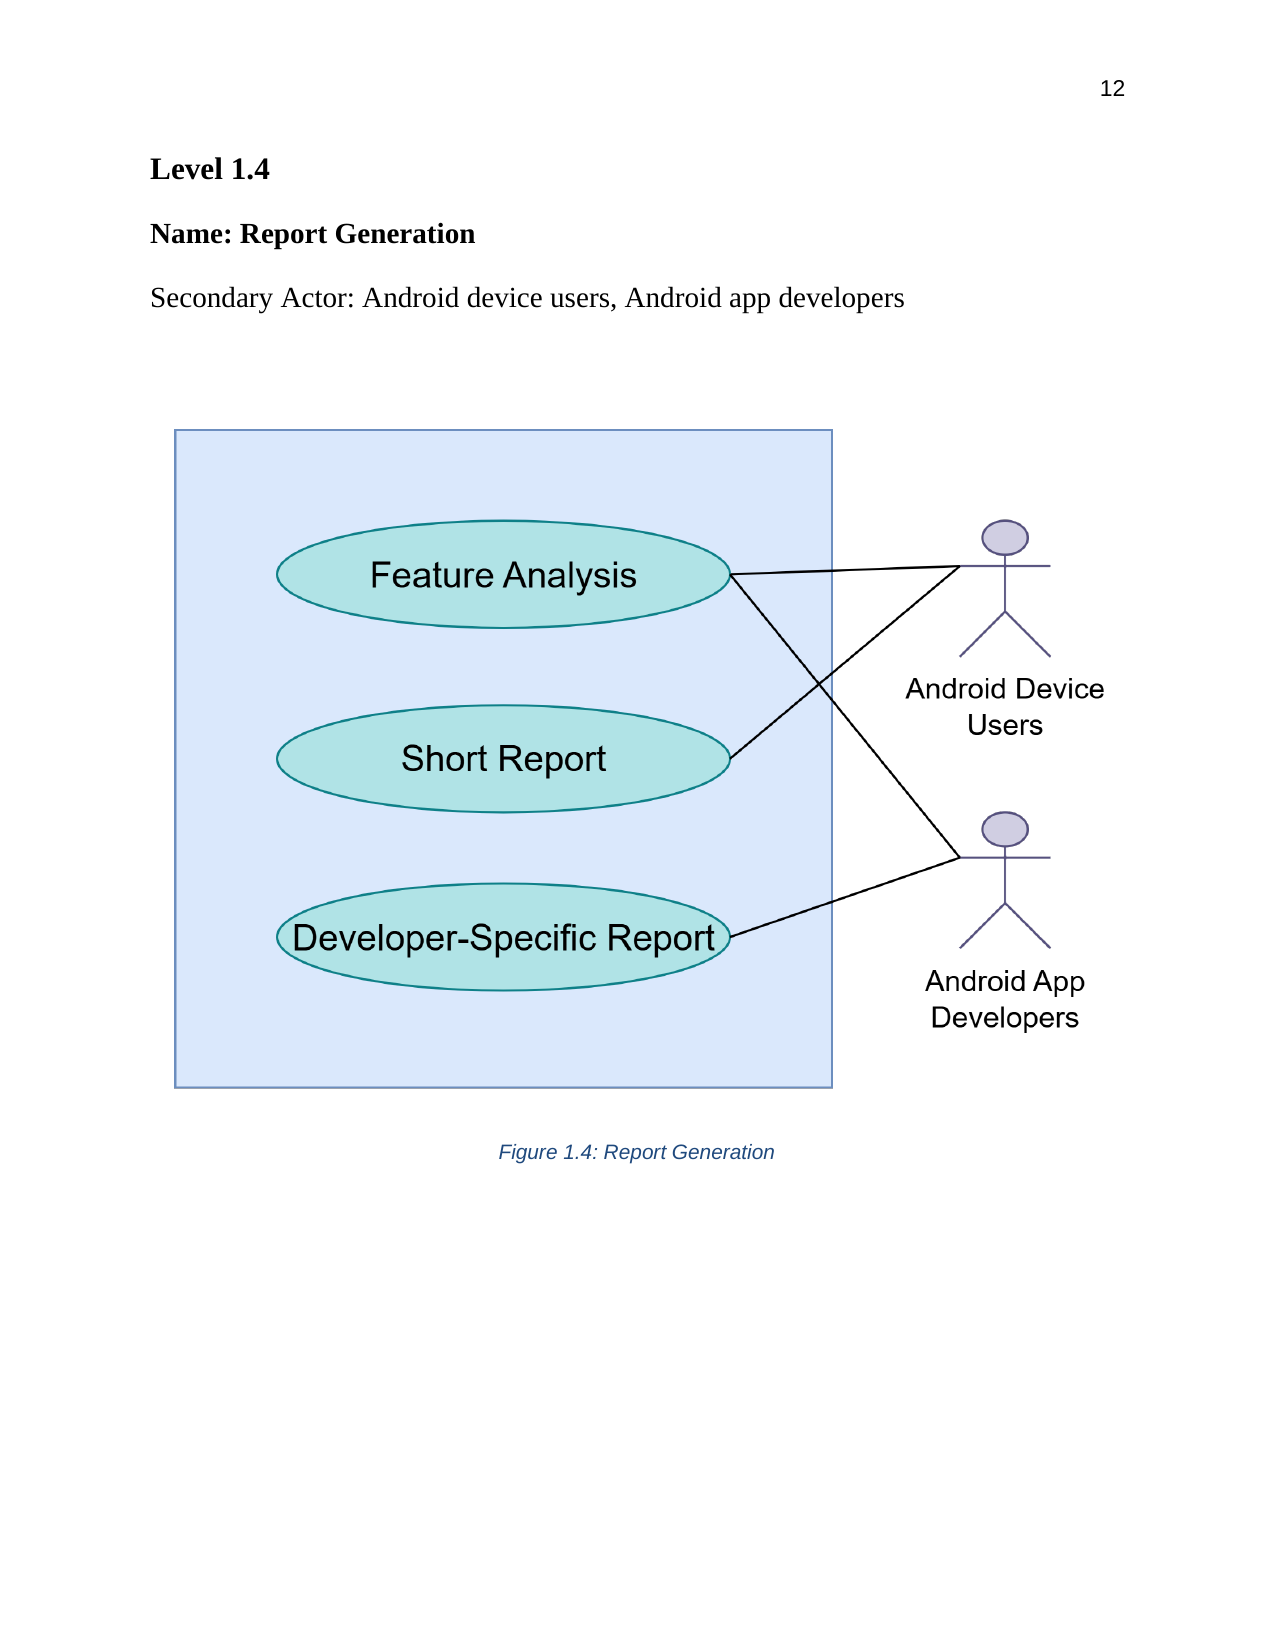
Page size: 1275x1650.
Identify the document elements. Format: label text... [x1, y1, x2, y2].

text Secondary Actor: Android device users, Android app developers [150, 280, 1125, 313]
text Name: Report Generation [150, 216, 1125, 250]
picture [150, 406, 1125, 1111]
subtitle Level 1.4 [150, 150, 1125, 186]
text Figure 1.4: Report Generation [150, 1140, 1125, 1164]
